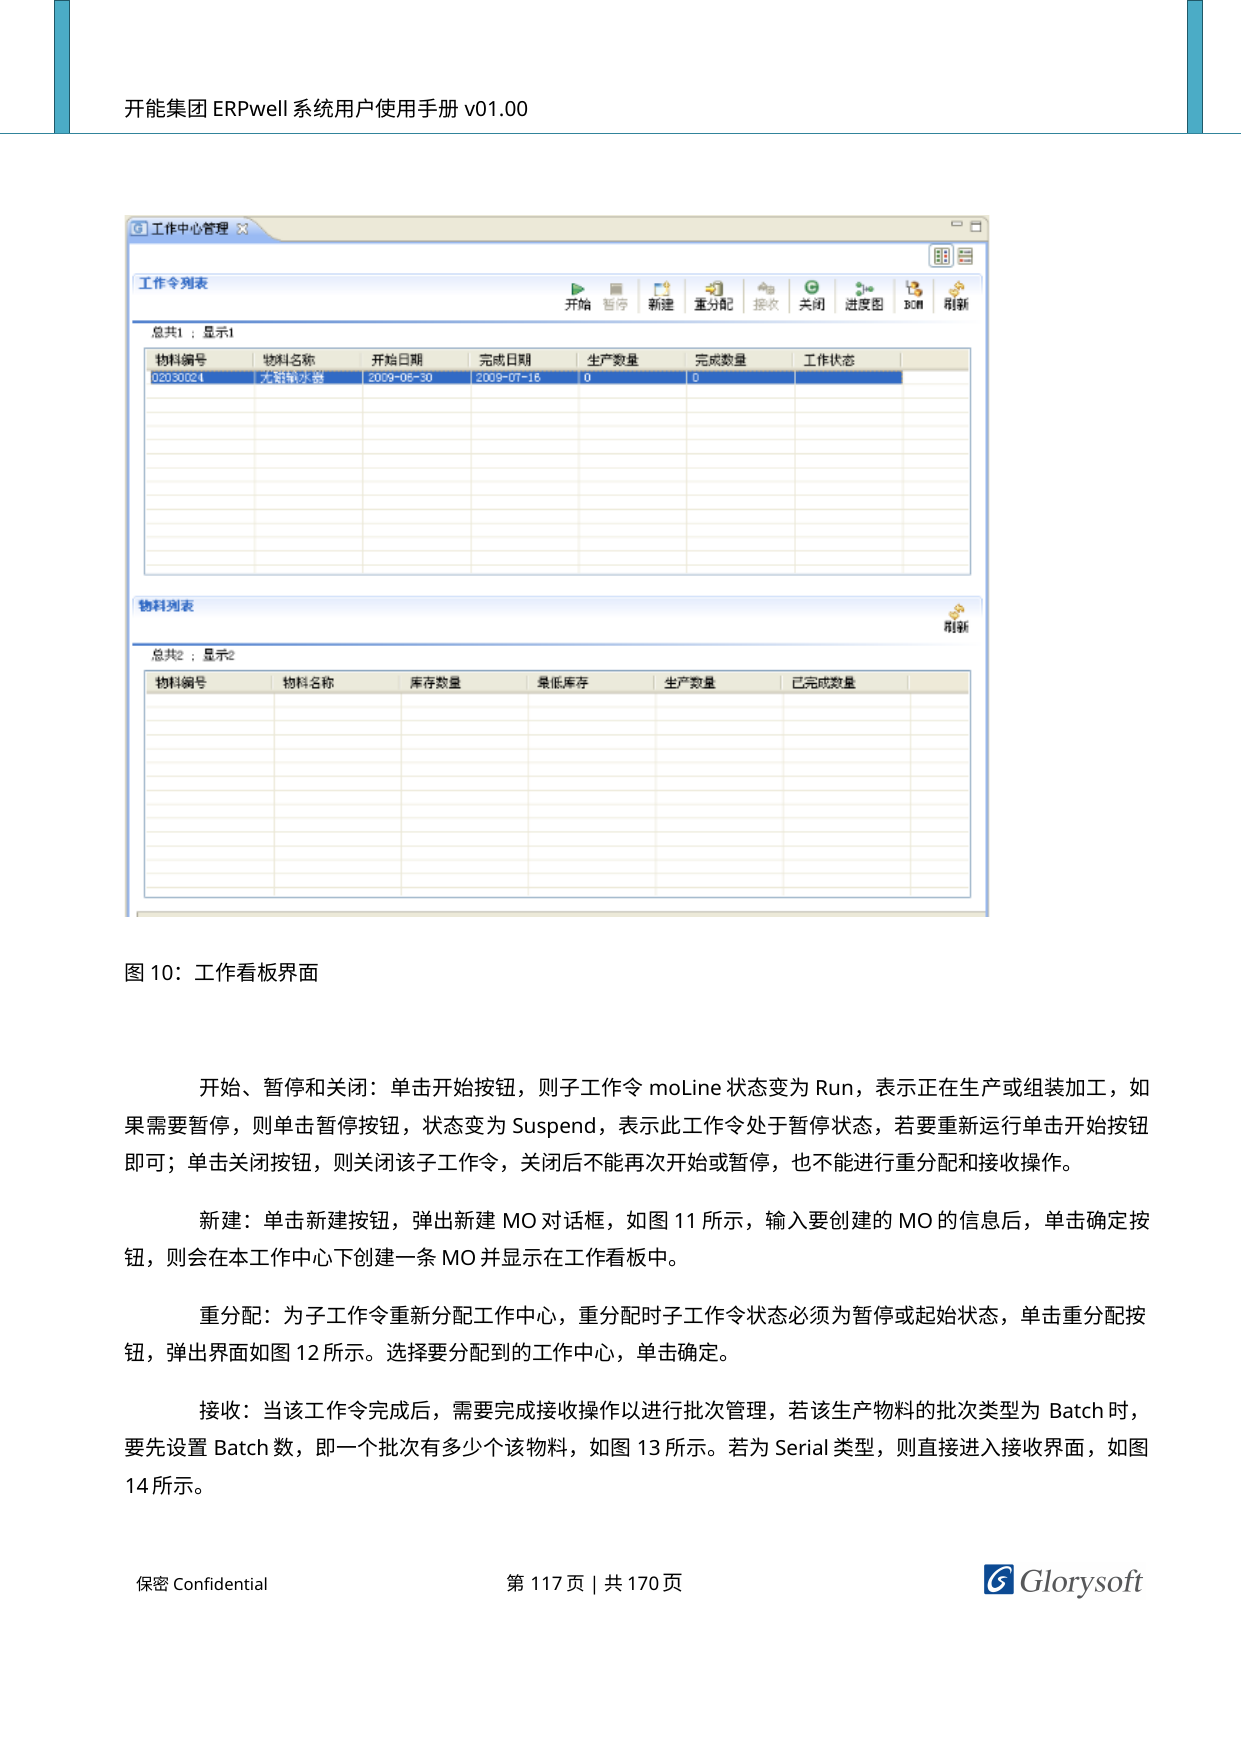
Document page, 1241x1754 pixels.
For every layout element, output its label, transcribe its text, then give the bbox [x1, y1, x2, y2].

text 新建：单击新建按钮，弹出新建MO对话框，如图11所示，输入要创建的MO的信息后，单击确定按钮，则会在本工作中心下创建一条MO并显示在工作看板中。 [124, 1203, 1150, 1273]
text 图10：工作看板界面 [124, 955, 1150, 988]
text 重分配：为子工作令重新分配工作中心，重分配时子工作令状态必须为暂停或起始状态，单击重分配按钮，弹出界面如图12所示。选择要分配到的工作中心，单击确定。 [124, 1298, 1150, 1368]
text 接收：当该工作令完成后，需要完成接收操作以进行批次管理，若该生产物料的批次类型为Batch时，要先设置Batch数，即一个批次有多少个该物料，如图13所示。若为Serial类型，则直接进入接收界面，如图14所示。 [124, 1393, 1150, 1500]
picture [981, 1562, 1146, 1600]
text 开始、暂停和关闭：单击开始按钮，则子工作令moLine状态变为Run，表示正在生产或组装加工，如果需要暂停，则单击暂停按钮，状态变为Suspend，表示此工作令处于暂停状态，若要重新运行单击开始按钮即可；单击关闭按钮，则关闭该子工作令，关闭后不能再次开始或暂停，也不能进行重分配和接收操作。 [124, 1071, 1150, 1178]
picture [124, 215, 990, 917]
